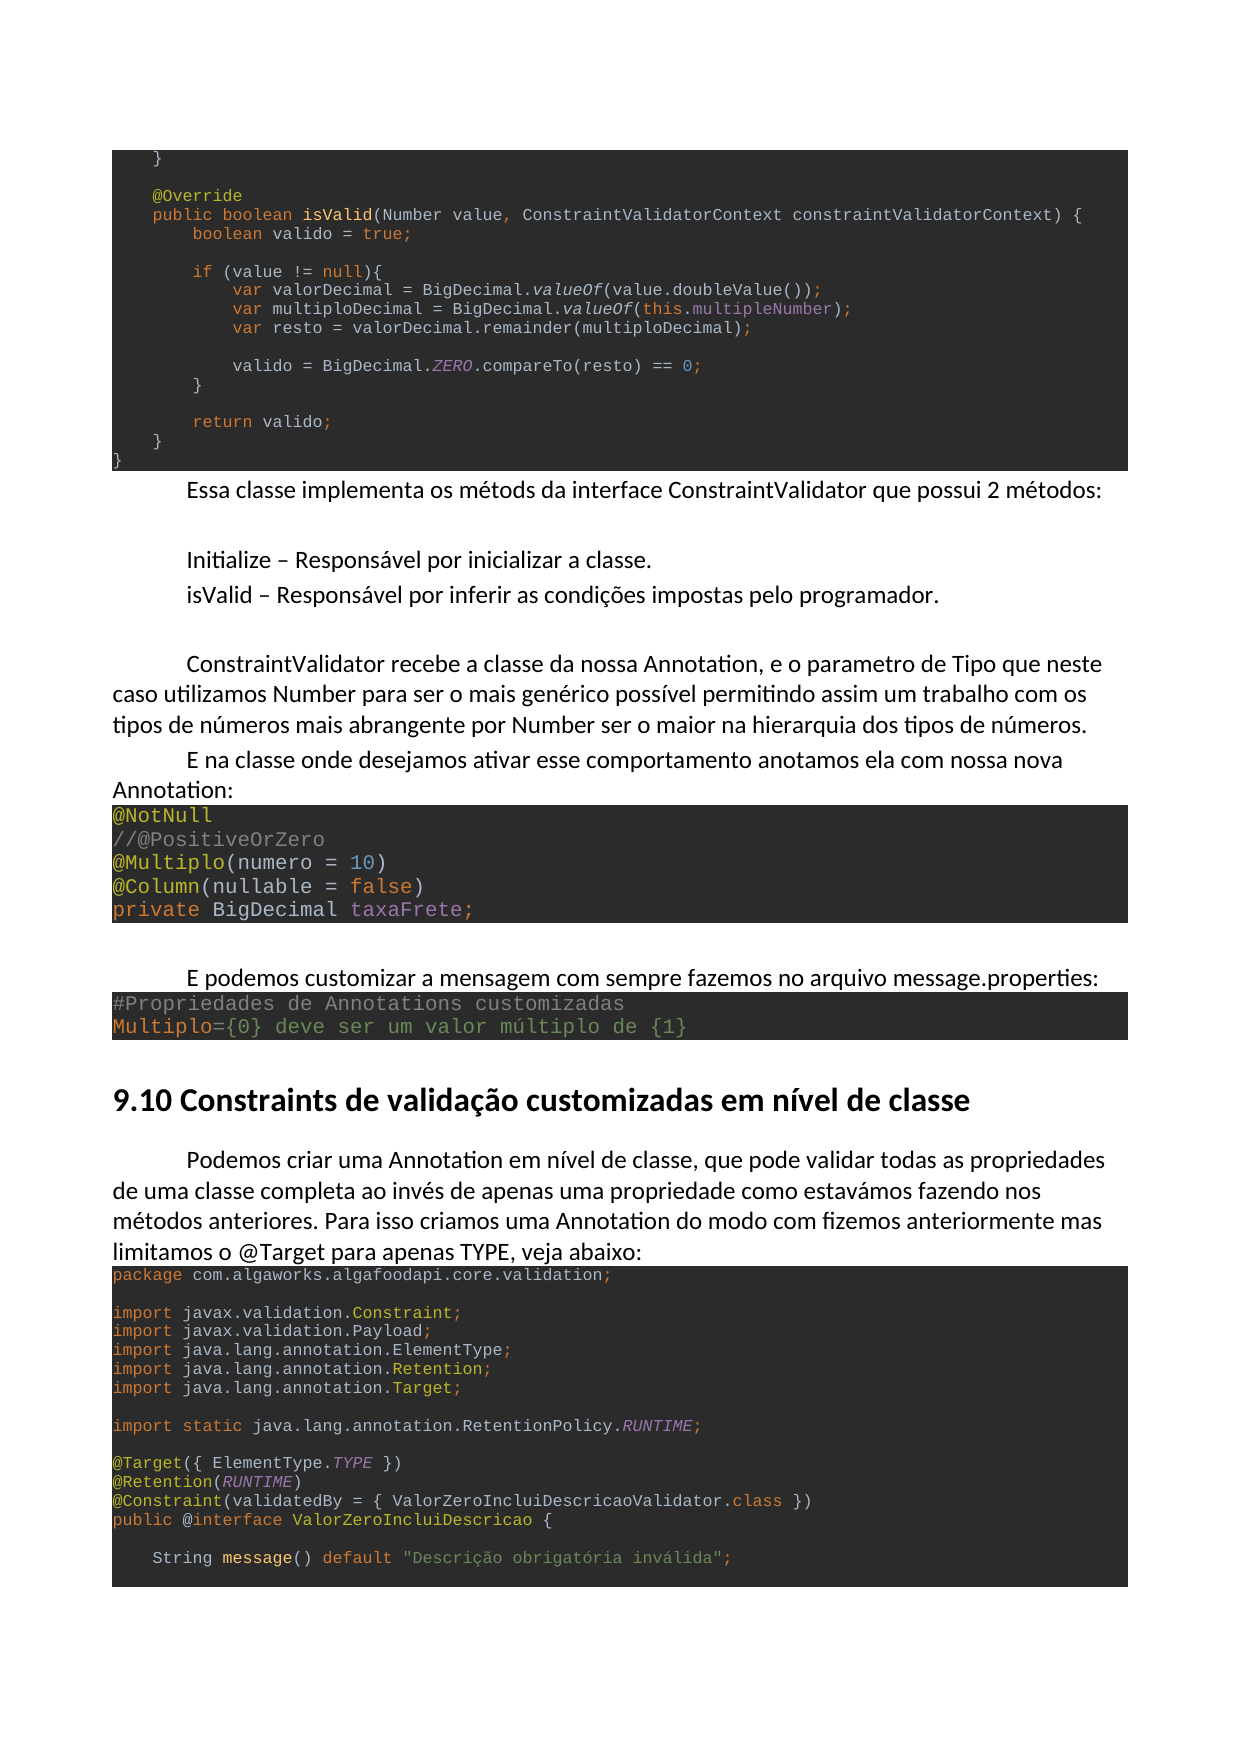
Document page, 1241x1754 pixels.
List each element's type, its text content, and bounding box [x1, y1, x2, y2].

text isValid – Responsável por inferir as condições impostas pelo programador. [112, 579, 1128, 609]
text E na classe onde desejamos ativar esse comportamento anotamos ela com nossa nova Annotation: [112, 744, 1128, 805]
text ConstraintValidator recebe a classe da nossa Annotation, e o parametro de Tipo que neste caso utilizamos Number para ser o mais genérico possível permitindo assim um trabalho com os tipos de números mais abrangente por Number ser o maior na hierarquia dos tipos de números. [112, 648, 1128, 740]
text E podemos customizar a mensagem com sempre fazemos no arquivo message.properties: [112, 962, 1128, 992]
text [112, 1266, 1128, 1587]
text Initialize – Responsável por inicializar a classe. [112, 544, 1128, 574]
text Essa classe implementa os métods da interface ConstraintValidator que possui 2 métodos: [112, 475, 1128, 505]
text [112, 150, 1128, 471]
subtitle Constraints de validação customizadas em nível de classe [112, 1079, 1128, 1119]
text @NotNull //@PositiveOrZero @Multiplo(numero = 10) @Column(nullable = false) private BigDecimal taxaFrete; [112, 805, 1128, 923]
text Podemos criar uma Annotation em nível de classe, que pode validar todas as propriedades de uma classe completa ao invés de apenas uma propriedade como estavámos fazendo nos métodos anteriores. Para isso criamos uma Annotation do modo com fizemos anteriormente mas limitamos o @Target para apenas TYPE, veja abaixo: [112, 1144, 1128, 1266]
text #Propriedades de Annotations customizadas Multiplo={0} deve ser um valor múltiplo de {1} [112, 992, 1128, 1040]
